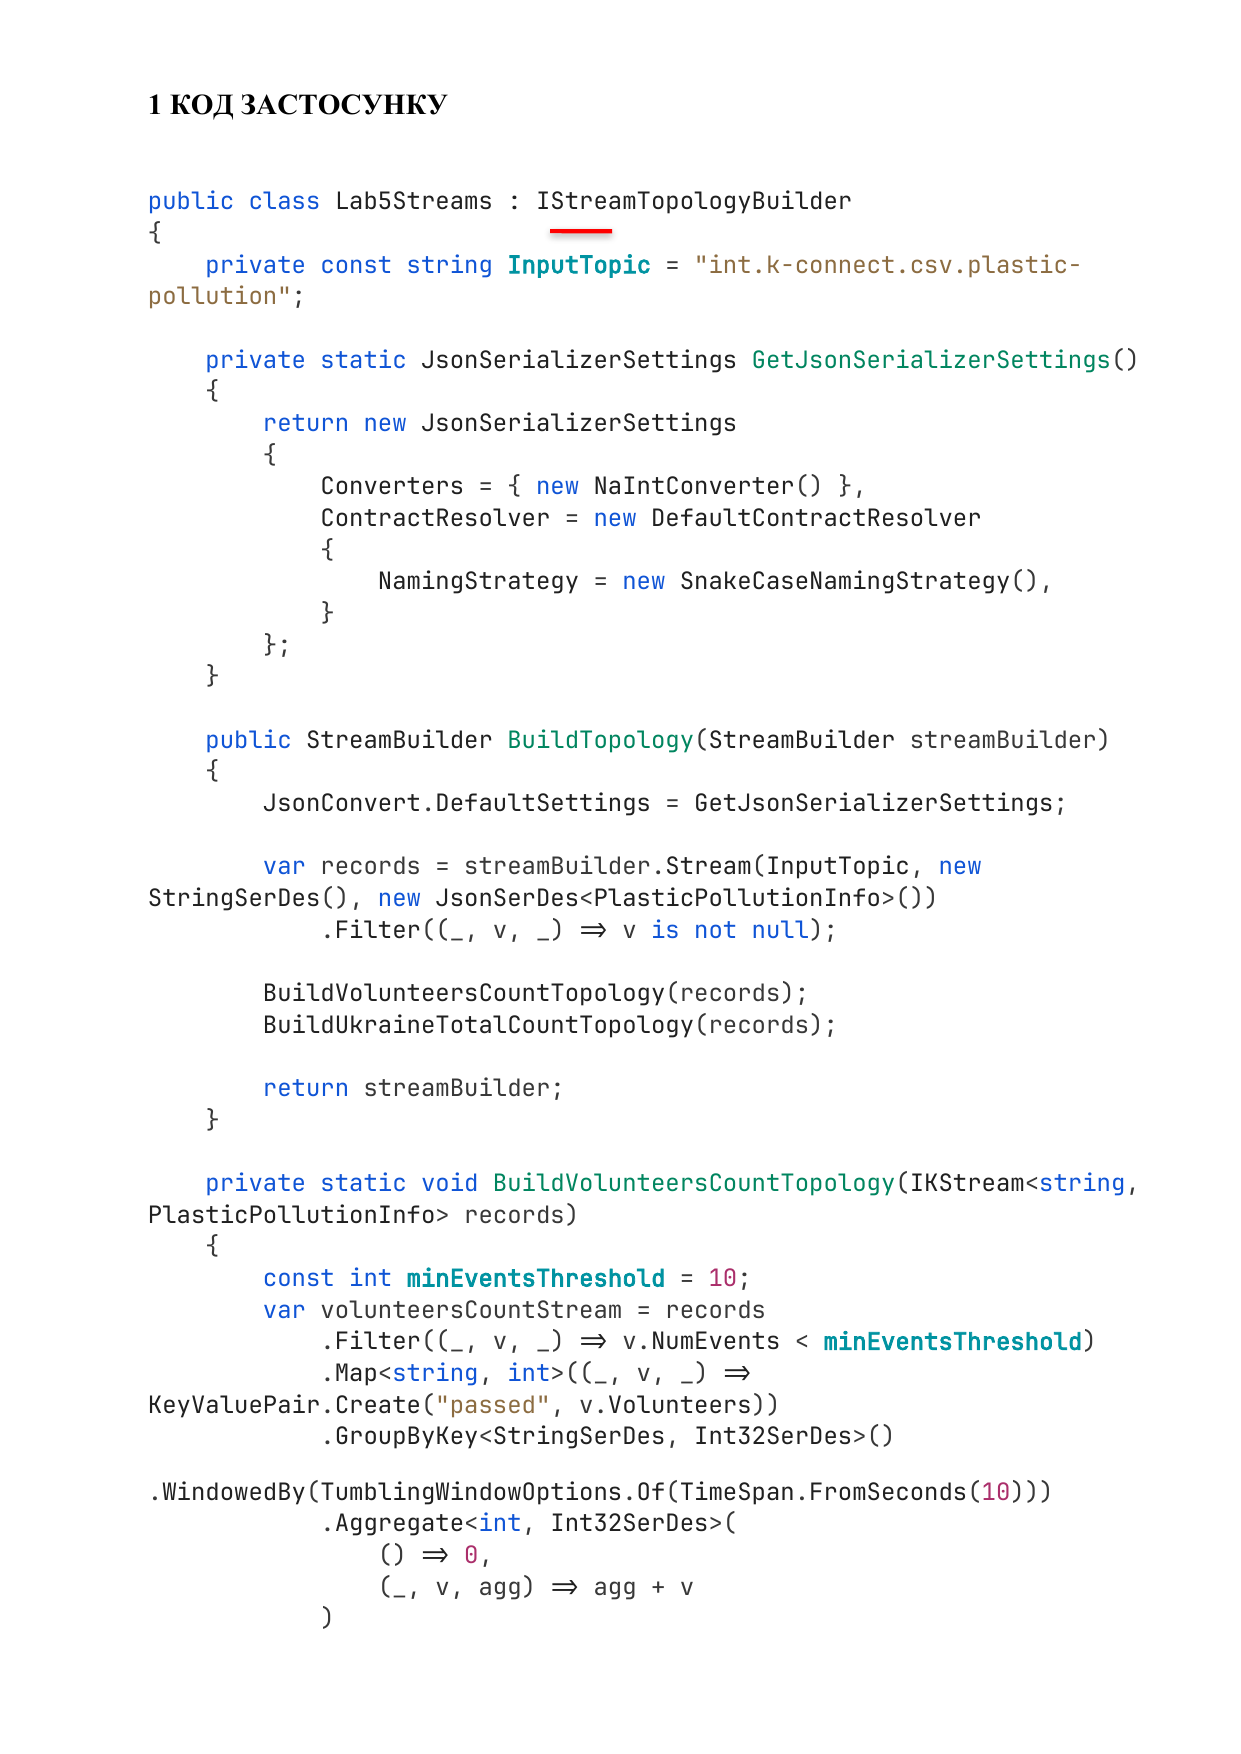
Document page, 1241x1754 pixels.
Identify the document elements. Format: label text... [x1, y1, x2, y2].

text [148, 154, 1152, 1634]
text 1 КОД ЗАСТОСУНКУ [148, 88, 1152, 121]
